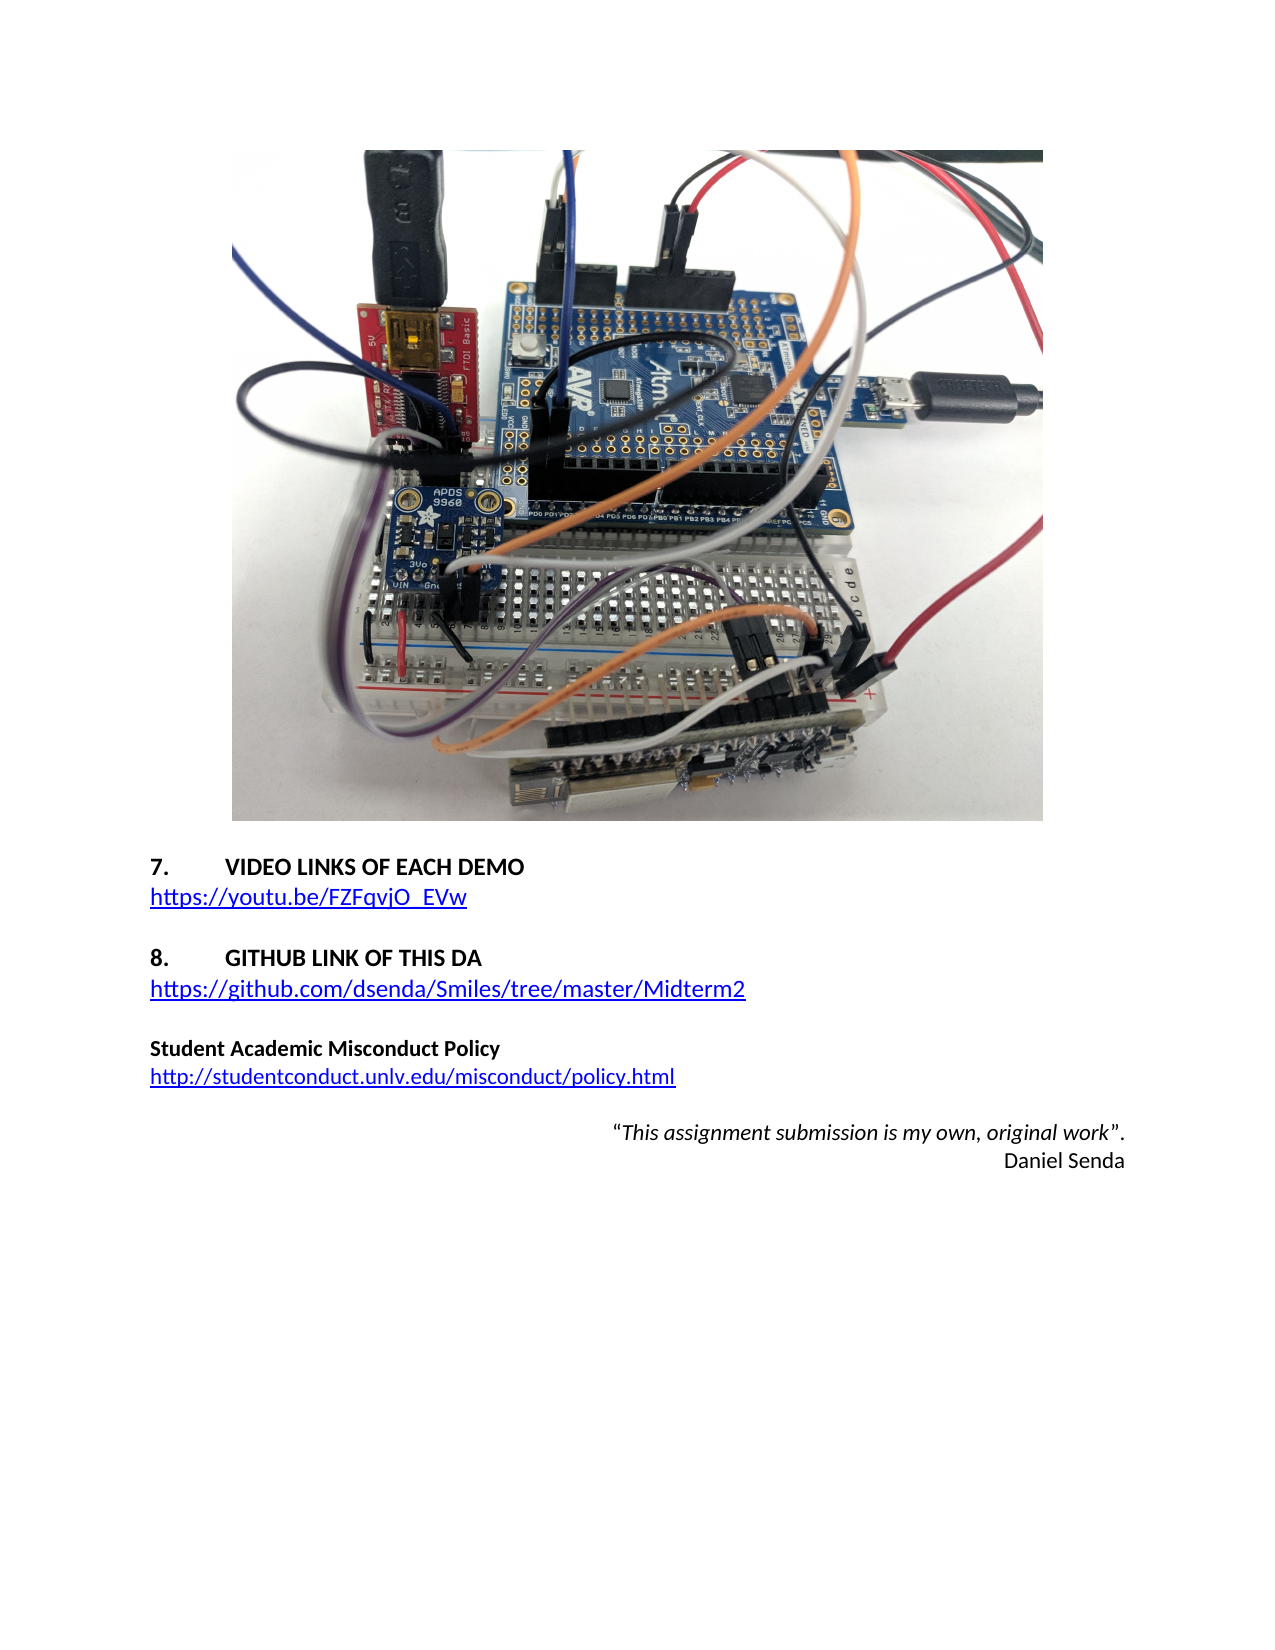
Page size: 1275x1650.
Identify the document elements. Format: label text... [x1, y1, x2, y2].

list GITHUB LINK OF THIS DA [150, 942, 1125, 973]
text https://github.com/dsenda/Smiles/tree/master/Midterm2 [150, 973, 1125, 1003]
picture [232, 150, 1043, 821]
text Student Academic Misconduct Policy [150, 1034, 1125, 1062]
text http://studentconduct.unlv.edu/misconduct/policy.html [150, 1062, 1125, 1090]
list VIDEO LINKS OF EACH DEMO [150, 851, 1125, 881]
text Daniel Senda [150, 1146, 1125, 1174]
text “This assignment submission is my own, original work”. [150, 1118, 1125, 1146]
text https://youtu.be/FZFqvjO_EVw [150, 881, 1125, 912]
